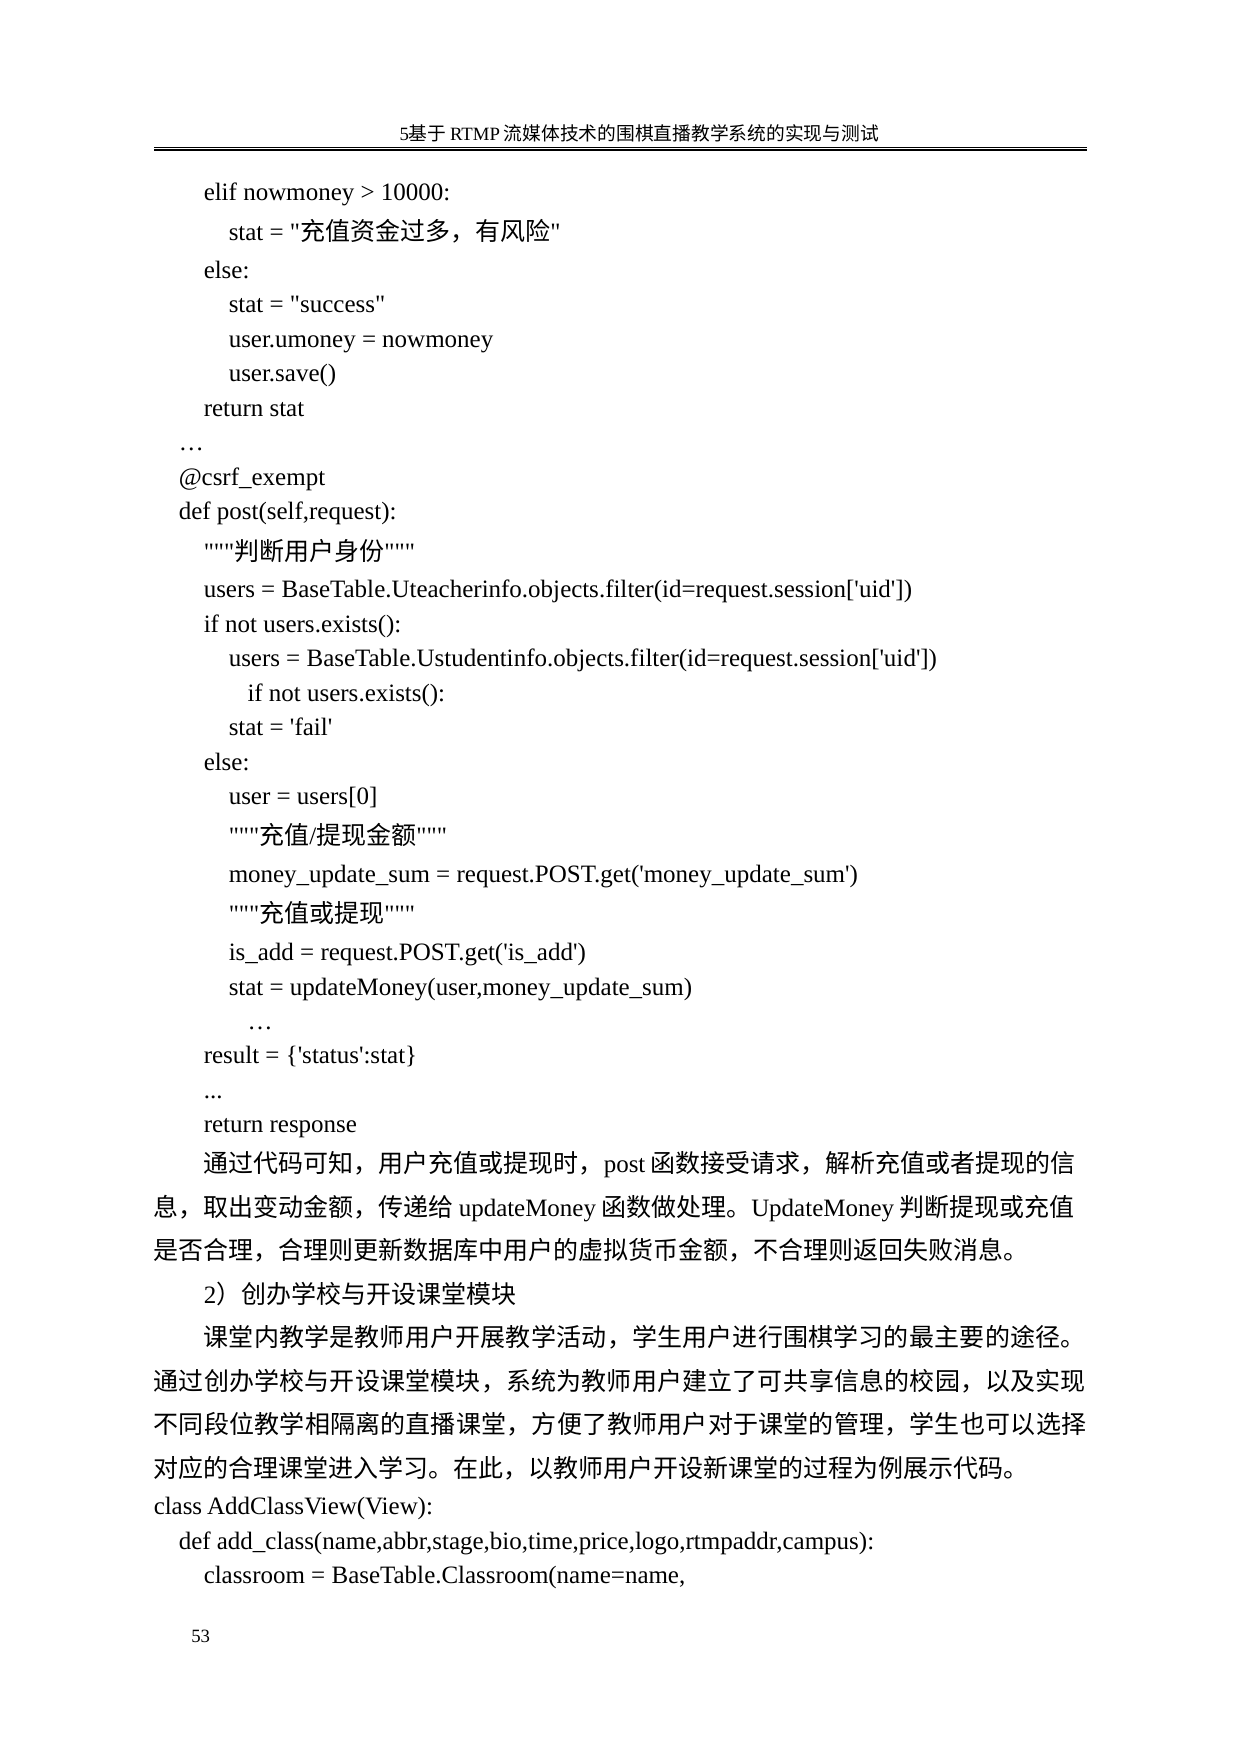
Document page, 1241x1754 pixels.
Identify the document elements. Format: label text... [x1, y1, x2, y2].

text class AddClassView(View): [153, 1491, 1087, 1520]
text def add_class(name,abbr,stage,bio,time,price,logo,rtmpaddr,campus): [153, 1526, 1087, 1555]
text stat = "success" [153, 289, 1087, 318]
text classroom = BaseTable.Classroom(name=name, [153, 1560, 1087, 1589]
text if not users.exists(): [153, 609, 1087, 638]
text else: [153, 747, 1087, 776]
text result = {'status':stat} [153, 1041, 1087, 1069]
text stat = updateMoney(user,money_update_sum) [153, 972, 1087, 1000]
text user.umoney = nowmoney [153, 324, 1087, 353]
text stat = "充值资金过多，有风险" [153, 212, 1087, 248]
text return response [153, 1109, 1087, 1138]
text 通过代码可知，用户充值或提现时，post函数接受请求，解析充值或者提现的信息，取出变动金额，传递给updateMoney函数做处理。UpdateMoney判断提现或充值是否合理，合理则更新数据库中用户的虚拟货币金额，不合理则返回失败消息。 [153, 1144, 1087, 1267]
text 课堂内教学是教师用户开展教学活动，学生用户进行围棋学习的最主要的途径。通过创办学校与开设课堂模块，系统为教师用户建立了可共享信息的校园，以及实现不同段位教学相隔离的直播课堂，方便了教师用户对于课堂的管理，学生也可以选择对应的合理课堂进入学习。在此，以教师用户开设新课堂的过程为例展示代码。 [153, 1318, 1087, 1484]
text … [153, 427, 1087, 456]
text elif nowmoney > 10000: [153, 177, 1087, 206]
text users = BaseTable.Uteacherinfo.objects.filter(id=request.session['uid']) [153, 574, 1087, 603]
text stat = 'fail' [153, 712, 1087, 741]
text ... [153, 1075, 1087, 1104]
text """充值/提现金额""" [153, 816, 1087, 852]
text 2）创办学校与开设课堂模块 [153, 1274, 1087, 1311]
text user.save() [153, 358, 1087, 387]
text else: [153, 255, 1087, 284]
text if not users.exists(): [153, 678, 1087, 707]
text """判断用户身份""" [153, 531, 1087, 567]
text … [153, 1006, 1087, 1035]
text return stat [153, 393, 1087, 422]
text is_add = request.POST.get('is_add') [153, 937, 1087, 966]
text @csrf_exempt [153, 462, 1087, 491]
text money_update_sum = request.POST.get('money_update_sum') [153, 859, 1087, 888]
text user = users[0] [153, 781, 1087, 810]
text users = BaseTable.Ustudentinfo.objects.filter(id=request.session['uid']) [153, 643, 1087, 672]
text def post(self,request): [153, 496, 1087, 525]
text """充值或提现""" [153, 894, 1087, 930]
